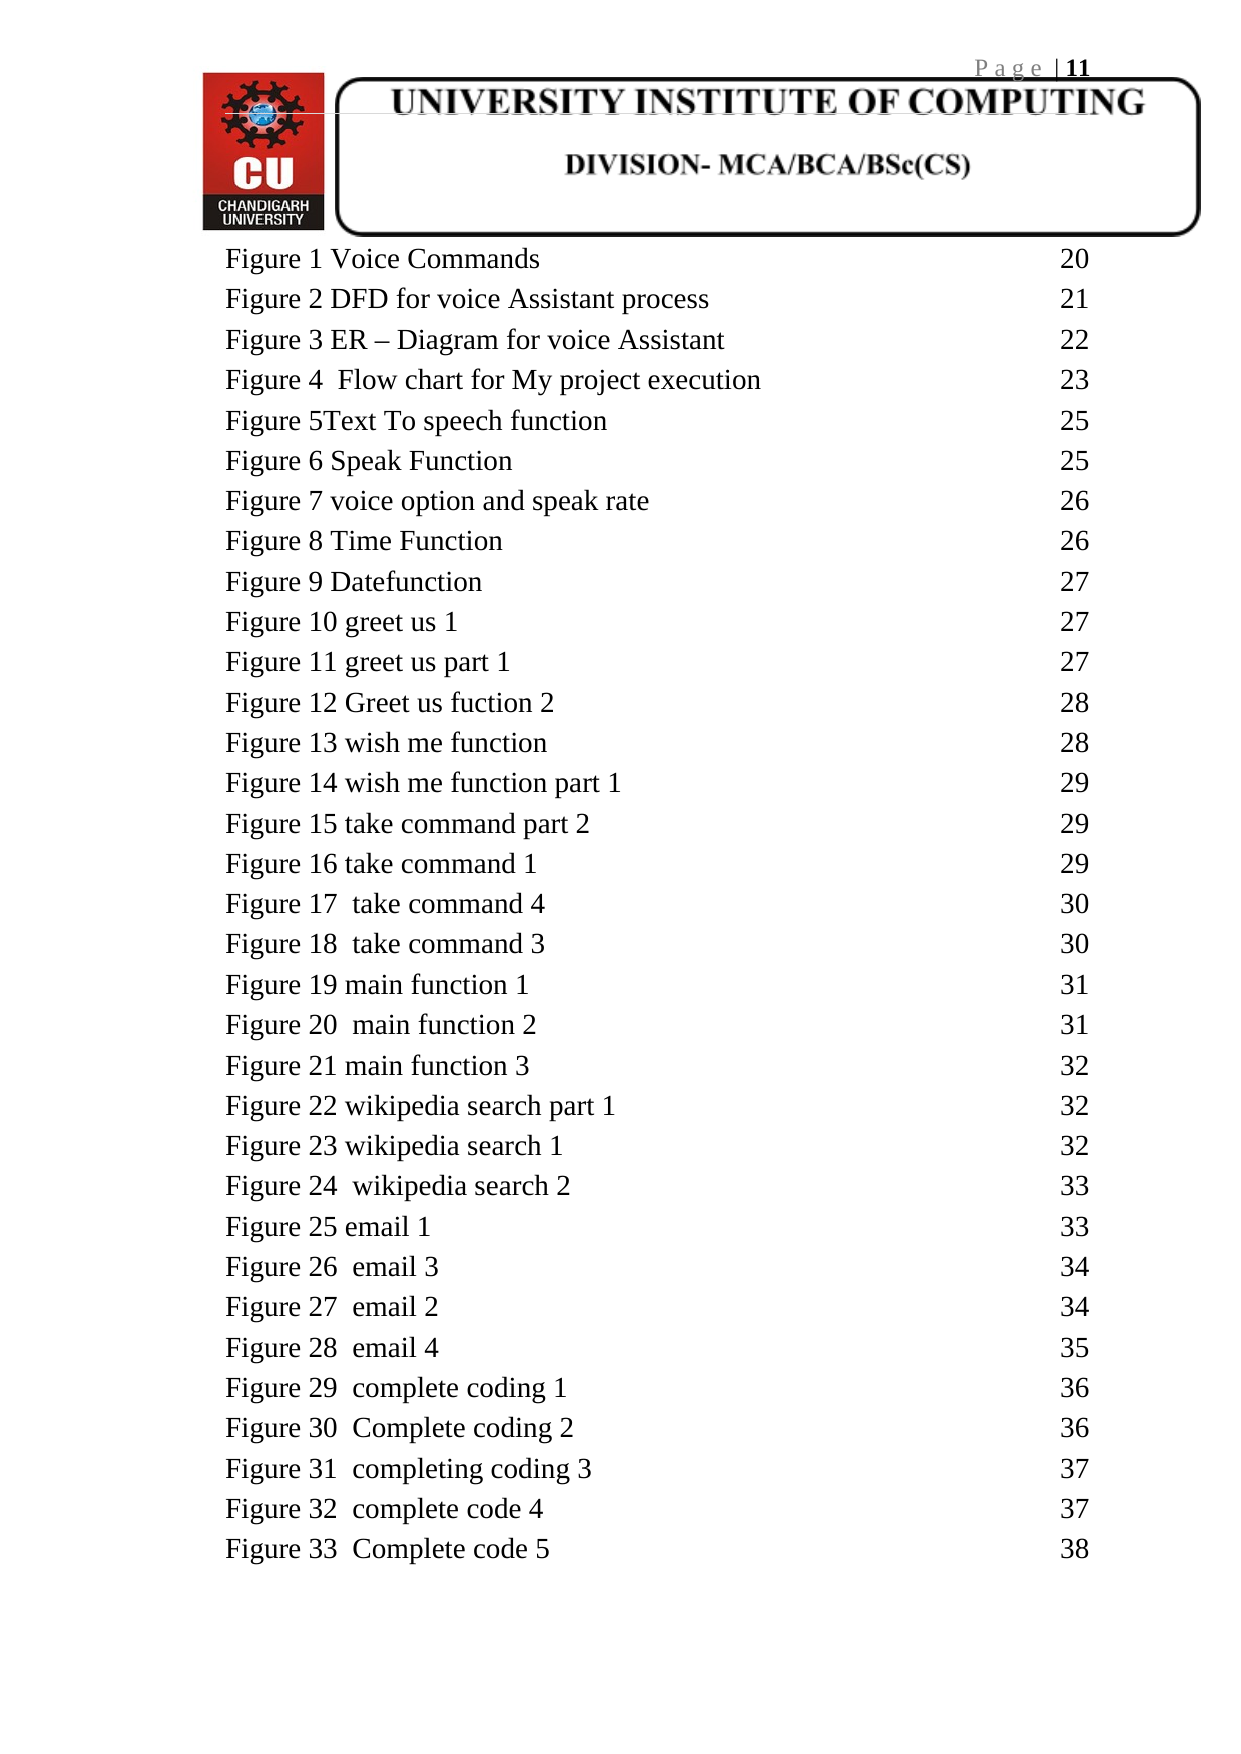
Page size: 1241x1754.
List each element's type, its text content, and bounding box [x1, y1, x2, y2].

text Figure 2 DFD for voice Assistant process 21 [225, 282, 1090, 315]
text Figure 7 voice option and speak rate 26 [225, 483, 1090, 517]
text Figure 20 main function 2 31 [225, 1007, 1090, 1041]
text Figure 16 take command 1 29 [225, 846, 1090, 879]
text Figure 30 Complete coding 2 36 [225, 1410, 1090, 1444]
text Figure 1 Voice Commands 20 [225, 225, 1090, 275]
text Figure 32 complete code 4 37 [225, 1491, 1090, 1524]
text Figure 5Text To speech function 25 [225, 403, 1090, 436]
text Figure 13 wish me function 28 [225, 725, 1090, 759]
text Figure 24 wikipedia search 2 33 [225, 1168, 1090, 1202]
text Figure 15 take command part 2 29 [225, 806, 1090, 839]
text Figure 27 email 2 34 [225, 1289, 1090, 1323]
text Figure 31 completing coding 3 37 [225, 1451, 1090, 1484]
text Figure 8 Time Function 26 [225, 523, 1090, 557]
text Figure 4 Flow chart for My project execution 23 [225, 362, 1090, 396]
text Figure 6 Speak Function 25 [225, 443, 1090, 476]
text Figure 23 wikipedia search 1 32 [225, 1128, 1090, 1162]
text Figure 29 complete coding 1 36 [225, 1370, 1090, 1404]
text Figure 28 email 4 35 [225, 1330, 1090, 1363]
text Figure 19 main function 1 31 [225, 967, 1090, 1001]
text Figure 9 Datefunction 27 [225, 564, 1090, 597]
picture [160, 66, 1201, 237]
text Figure 26 email 3 34 [225, 1249, 1090, 1283]
text Figure 18 take command 3 30 [225, 927, 1090, 960]
text Figure 25 email 1 33 [225, 1209, 1090, 1242]
text Figure 3 ER – Diagram for voice Assistant 22 [225, 322, 1090, 356]
text Figure 22 wikipedia search part 1 32 [225, 1088, 1090, 1121]
text Figure 10 greet us 1 27 [225, 604, 1090, 638]
text Figure 21 main function 3 32 [225, 1048, 1090, 1081]
text Figure 17 take command 4 30 [225, 886, 1090, 920]
text Figure 33 Complete code 5 38 [225, 1531, 1090, 1565]
text Figure 11 greet us part 1 27 [225, 644, 1090, 678]
text Figure 12 Greet us fuction 2 28 [225, 685, 1090, 718]
text Figure 14 wish me function part 1 29 [225, 765, 1090, 799]
